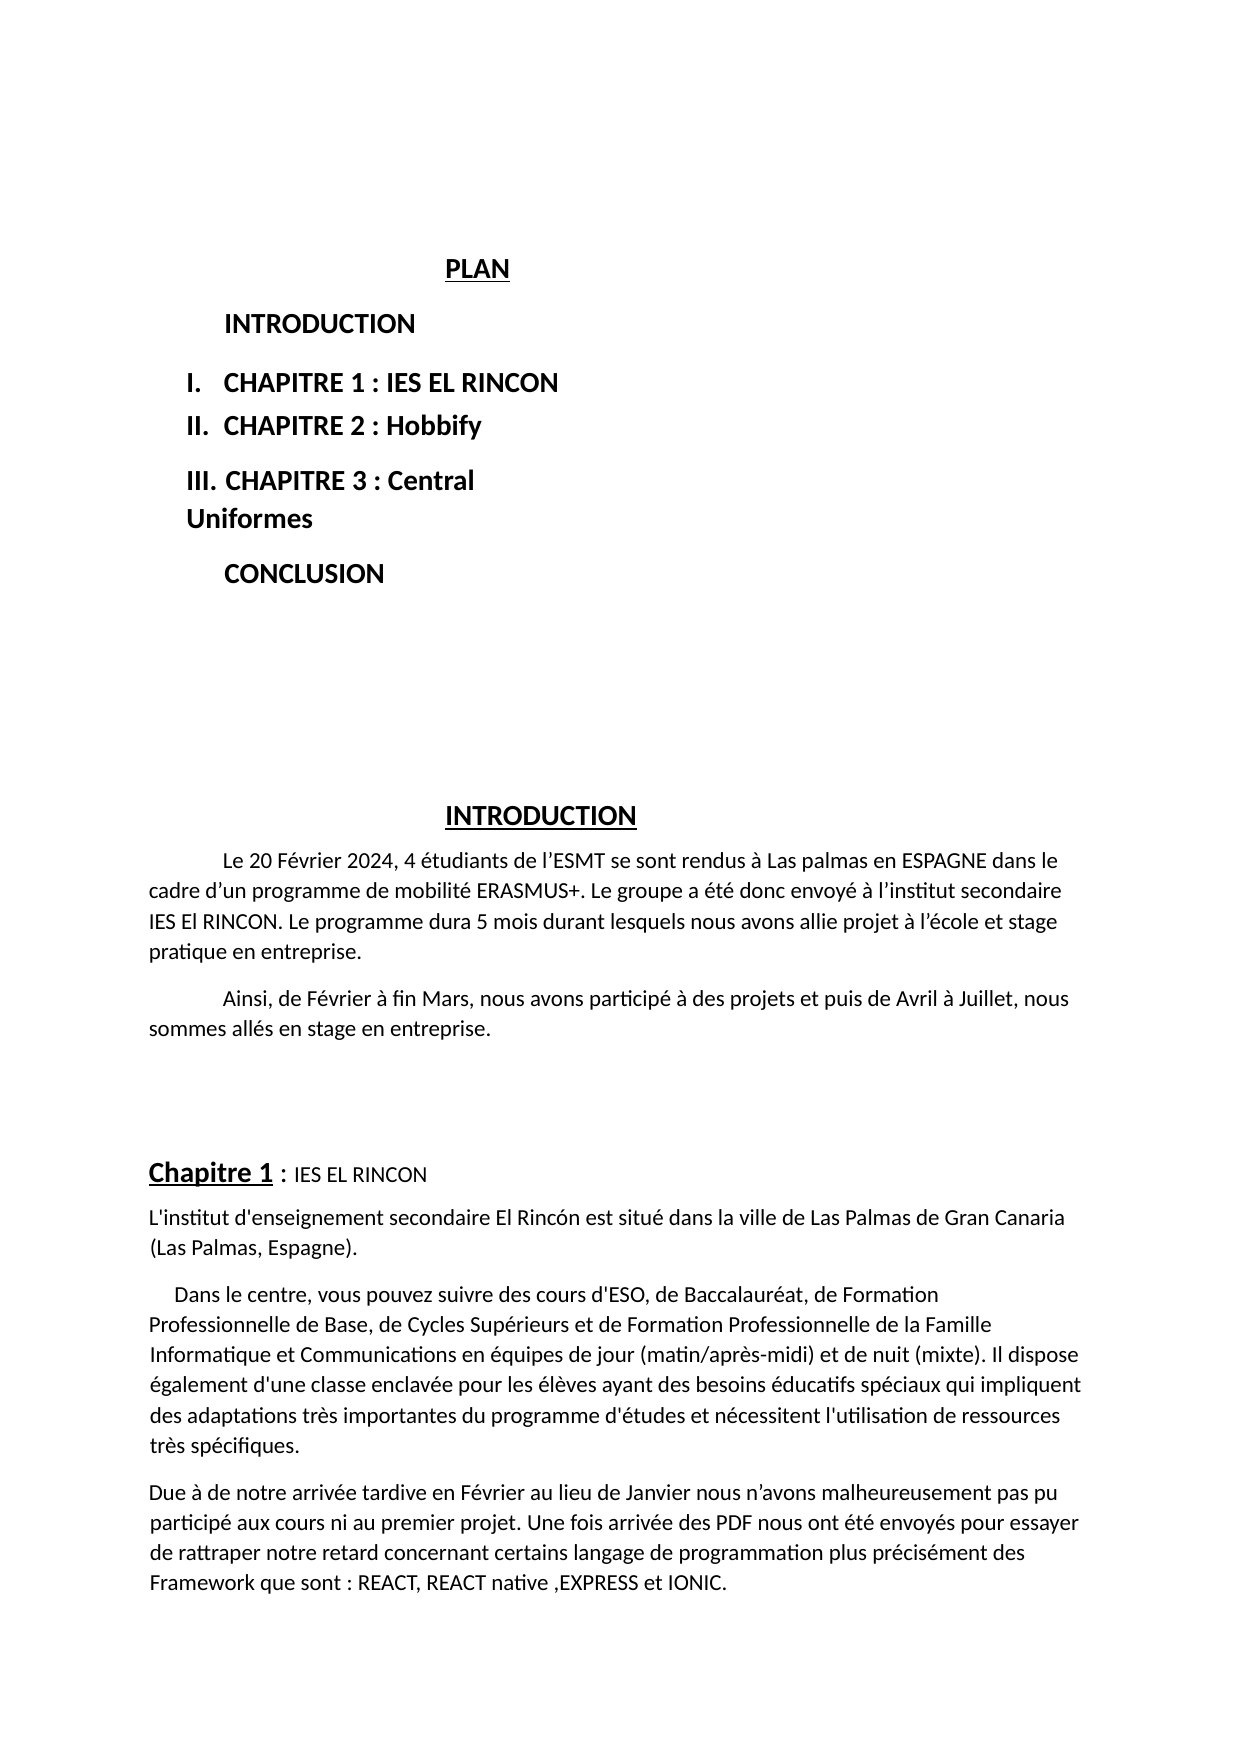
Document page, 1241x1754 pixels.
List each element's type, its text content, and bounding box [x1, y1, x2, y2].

text III. CHAPITRE 3 : Central Uniformes [186, 462, 584, 536]
text Due à de notre arrivée tardive en Février au lieu de Janvier nous n’avons malheureusement pas pu participé aux cours ni au premier projet. Une fois arrivée des PDF nous ont été envoyés pour essayer de rattraper notre retard concernant certains langage de programmation plus précisément des Framework que sont : REACT, REACT native ,EXPRESS et IONIC. [148, 1478, 1090, 1596]
text CONCLUSION [224, 555, 584, 591]
text Professionnelle de Base, de Cycles Supérieurs et de Formation Professionnelle de la Famille Informatique et Communications en équipes de jour (matin/après-midi) et de nuit (mixte). Il dispose également d'une classe enclavée pour les élèves ayant des besoins éducatifs spéciaux qui impliquent des adaptations très importantes du programme d'études et nécessitent l'utilisation de ressources très spécifiques. [148, 1310, 1090, 1459]
text Le 20 Février 2024, 4 étudiants de l’ESMT se sont rendus à Las palmas en ESPAGNE dans le cadre d’un programme de mobilité ERASMUS+. Le groupe a été donc envoyé à l’institut secondaire IES El RINCON. Le programme dura 5 mois durant lesquels nous avons allie projet à l’école et stage pratique en entreprise. [148, 846, 1090, 965]
text INTRODUCTION [224, 305, 584, 340]
text L'institut d'enseignement secondaire El Rincón est situé dans la ville de Las Palmas de Gran Canaria (Las Palmas, Espagne). [148, 1203, 1090, 1261]
subtitle INTRODUCTION [445, 797, 1090, 833]
list CHAPITRE 1 : IES EL RINCON [186, 364, 584, 400]
text Dans le centre, vous pouvez suivre des cours d'ESO, de Baccalauréat, de Formation [148, 1280, 1090, 1308]
text Ainsi, de Février à fin Mars, nous avons participé à des projets et puis de Avril à Juillet, nous sommes allés en stage en entreprise. [148, 984, 1090, 1042]
list CHAPITRE 2 : Hobbify [186, 407, 584, 443]
text Chapitre 1 : IES EL RINCON [148, 1154, 1090, 1189]
subtitle PLAN [445, 250, 1090, 286]
